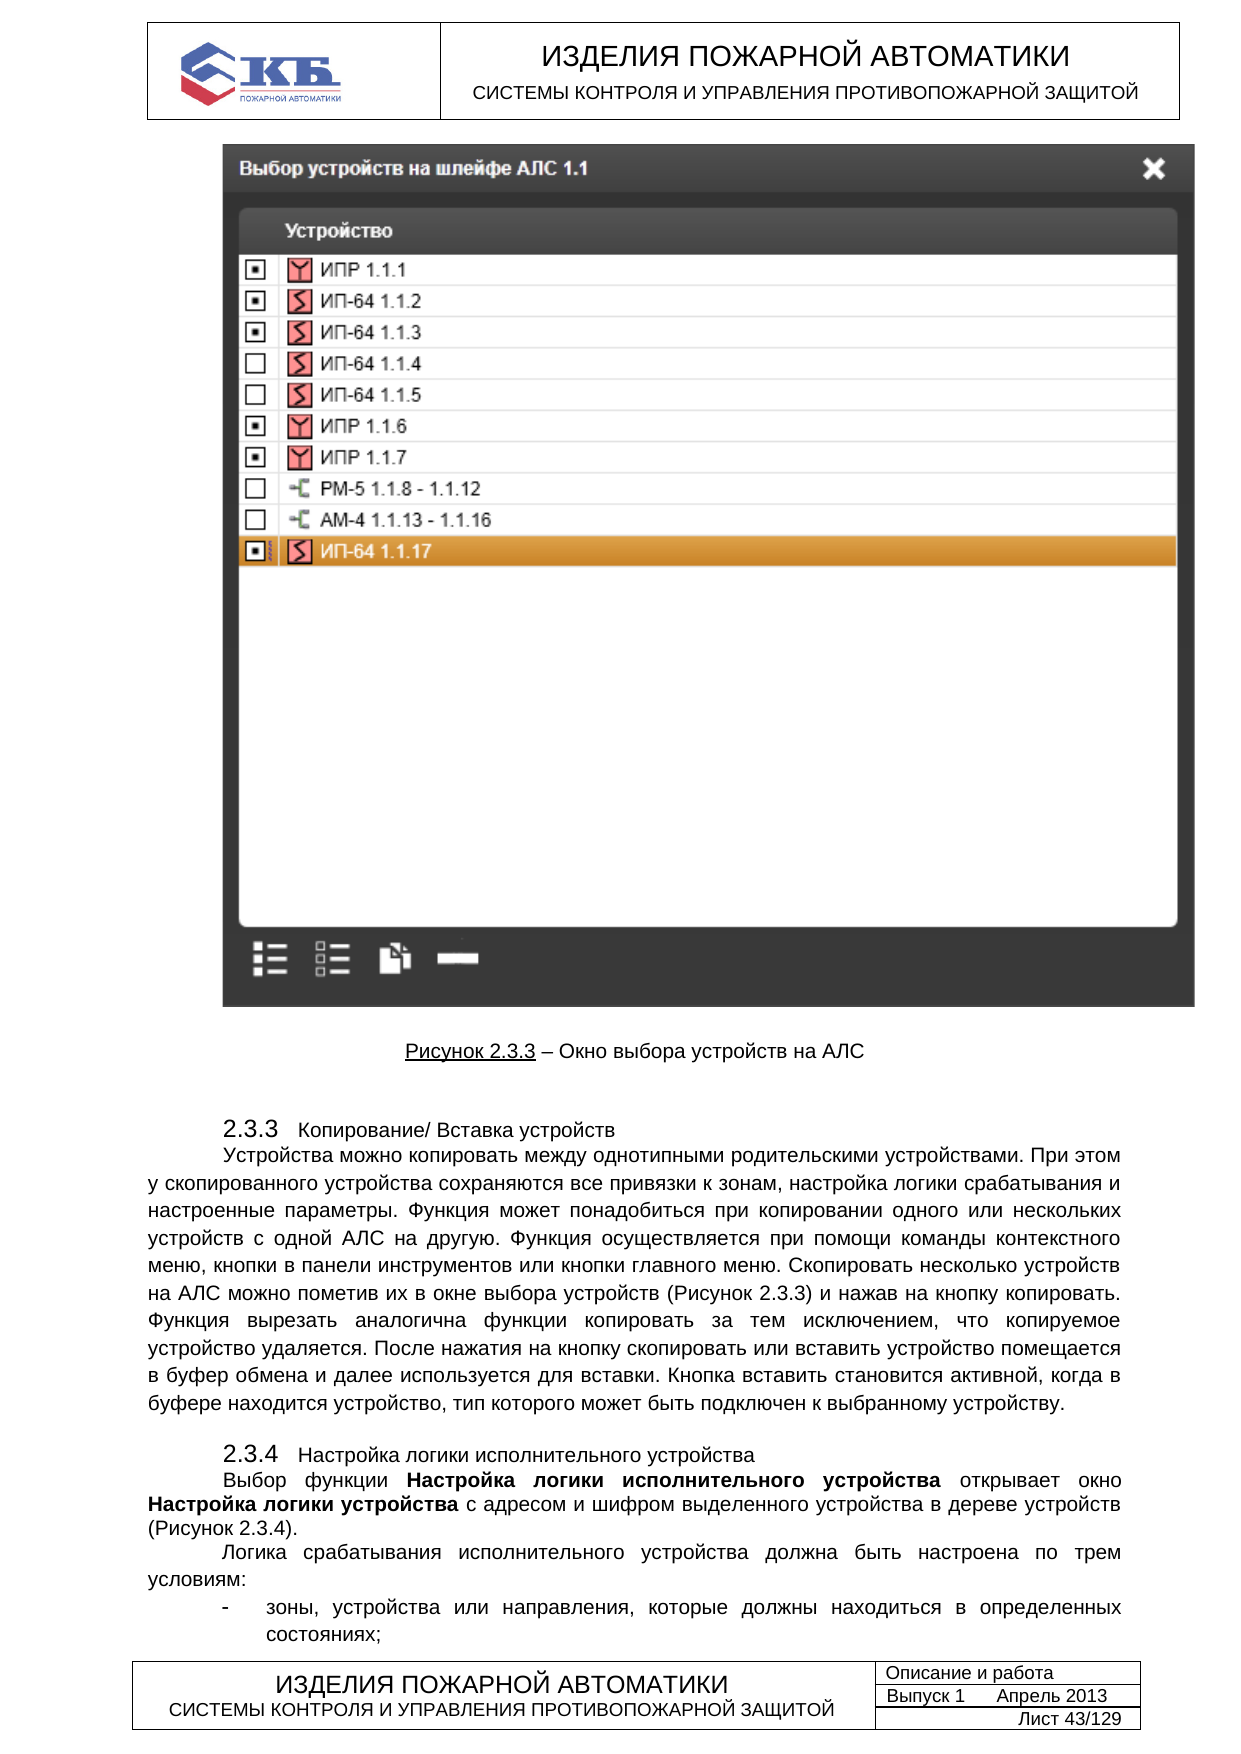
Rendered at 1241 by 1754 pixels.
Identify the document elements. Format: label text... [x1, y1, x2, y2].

list Выбор функции Настройка логики исполнительного устройства открывает окно Настройка логики устройства с адресом и шифром выделенного устройства в дереве устройств (Рисунок 2.3.4). [148, 1468, 1122, 1539]
list Рисунок 2.3.3 – Окно выбора устройств на АЛС [148, 1038, 1122, 1062]
list Копирование/ Вставка устройств [223, 1114, 1122, 1143]
picture [177, 34, 354, 115]
list Логика срабатывания исполнительного устройства должна быть настроена по трем условиям: [148, 1539, 1122, 1591]
list Настройка логики исполнительного устройства [223, 1439, 1122, 1468]
list Устройства можно копировать между однотипными родительскими устройствами. При этом у скопированного устройства сохраняются все привязки к зонам, настройка логики срабатывания и настроенные параметры. Функция может понадобиться при копировании одного или нескольких устройств с одной АЛС на другую. Функция осуществляется при помощи команды контекстного меню, кнопки в панели инструментов или кнопки главного меню. Скопировать несколько устройств на АЛС можно пометив их в окне выбора устройств (Рисунок 2.3.3) и нажав на кнопку копировать. Функция вырезать аналогична функции копировать за тем исключением, что копируемое устройство удаляется. После нажатия на кнопку скопировать или вставить устройство помещается в буфер обмена и далее используется для вставки. Кнопка вставить становится активной, когда в буфере находится устройство, тип которого может быть подключен к выбранному устройству. [148, 1143, 1122, 1414]
picture [222, 144, 1195, 1007]
list зоны, устройства или направления, которые должны находиться в определенных состояниях; [222, 1594, 1122, 1646]
